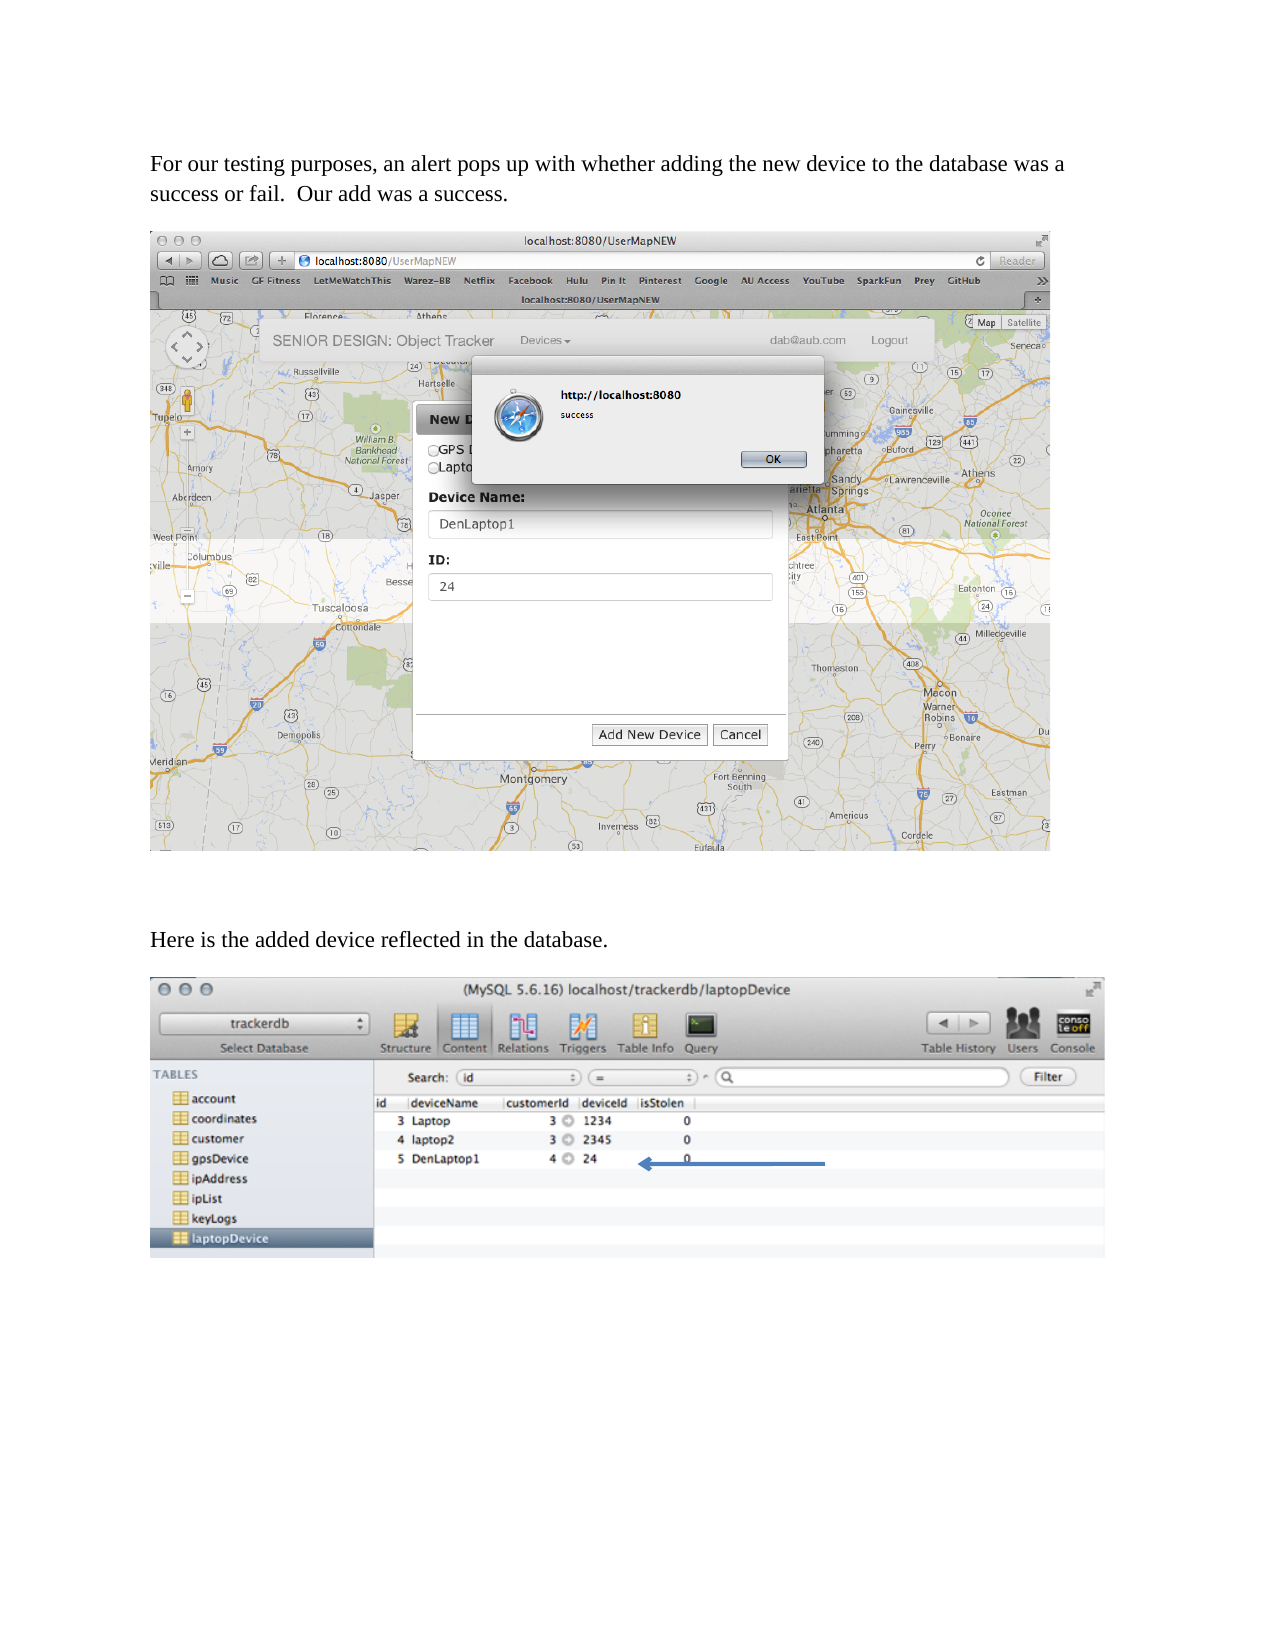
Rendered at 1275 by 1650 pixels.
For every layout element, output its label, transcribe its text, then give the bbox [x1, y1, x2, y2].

picture [150, 977, 1105, 1258]
text Here is the added device reflected in the database. [150, 926, 1125, 953]
text For our testing purposes, an alert pops up with whether adding the new device to the database was a success or fail. Our add was a success. [150, 150, 1125, 207]
picture [150, 231, 1050, 851]
